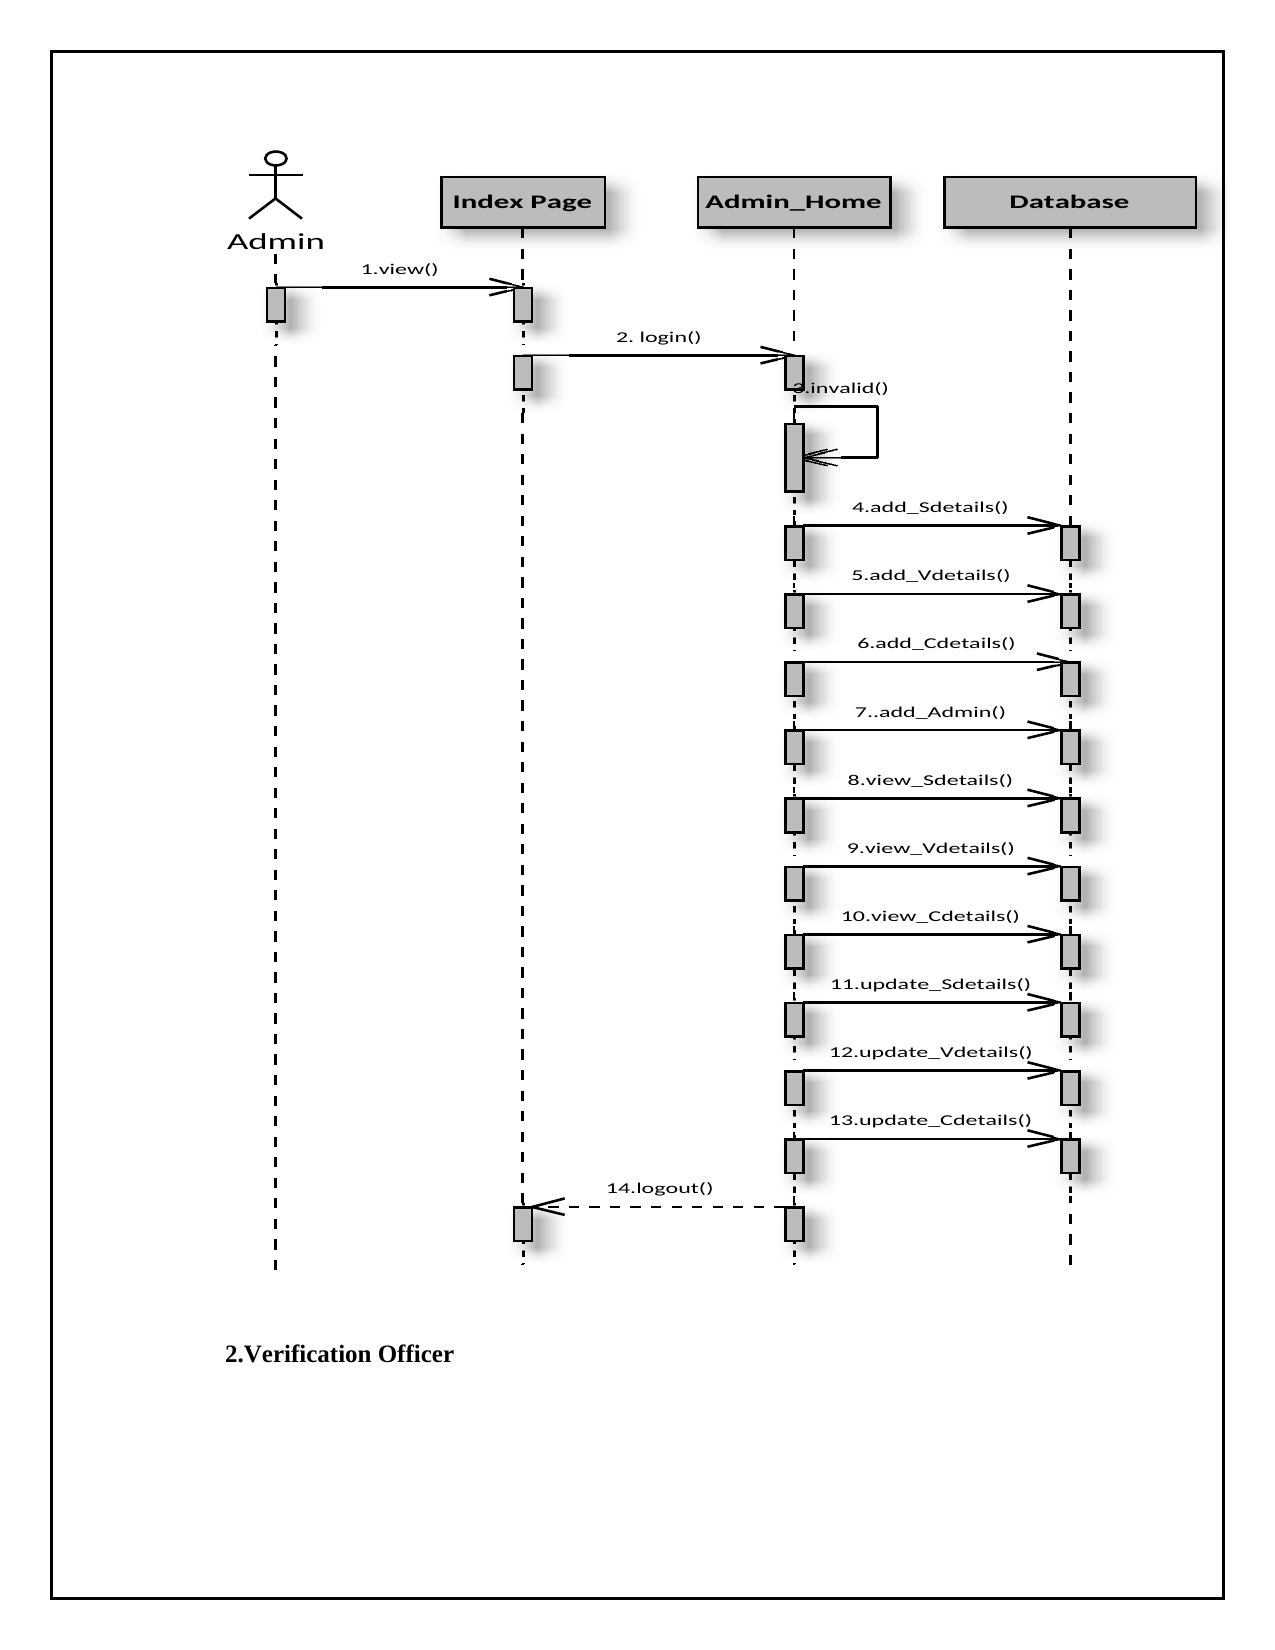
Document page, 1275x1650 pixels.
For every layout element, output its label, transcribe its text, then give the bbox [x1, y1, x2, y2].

text 2.Verification Officer [225, 1339, 1087, 1368]
text 1.Admin [225, 150, 1087, 1277]
